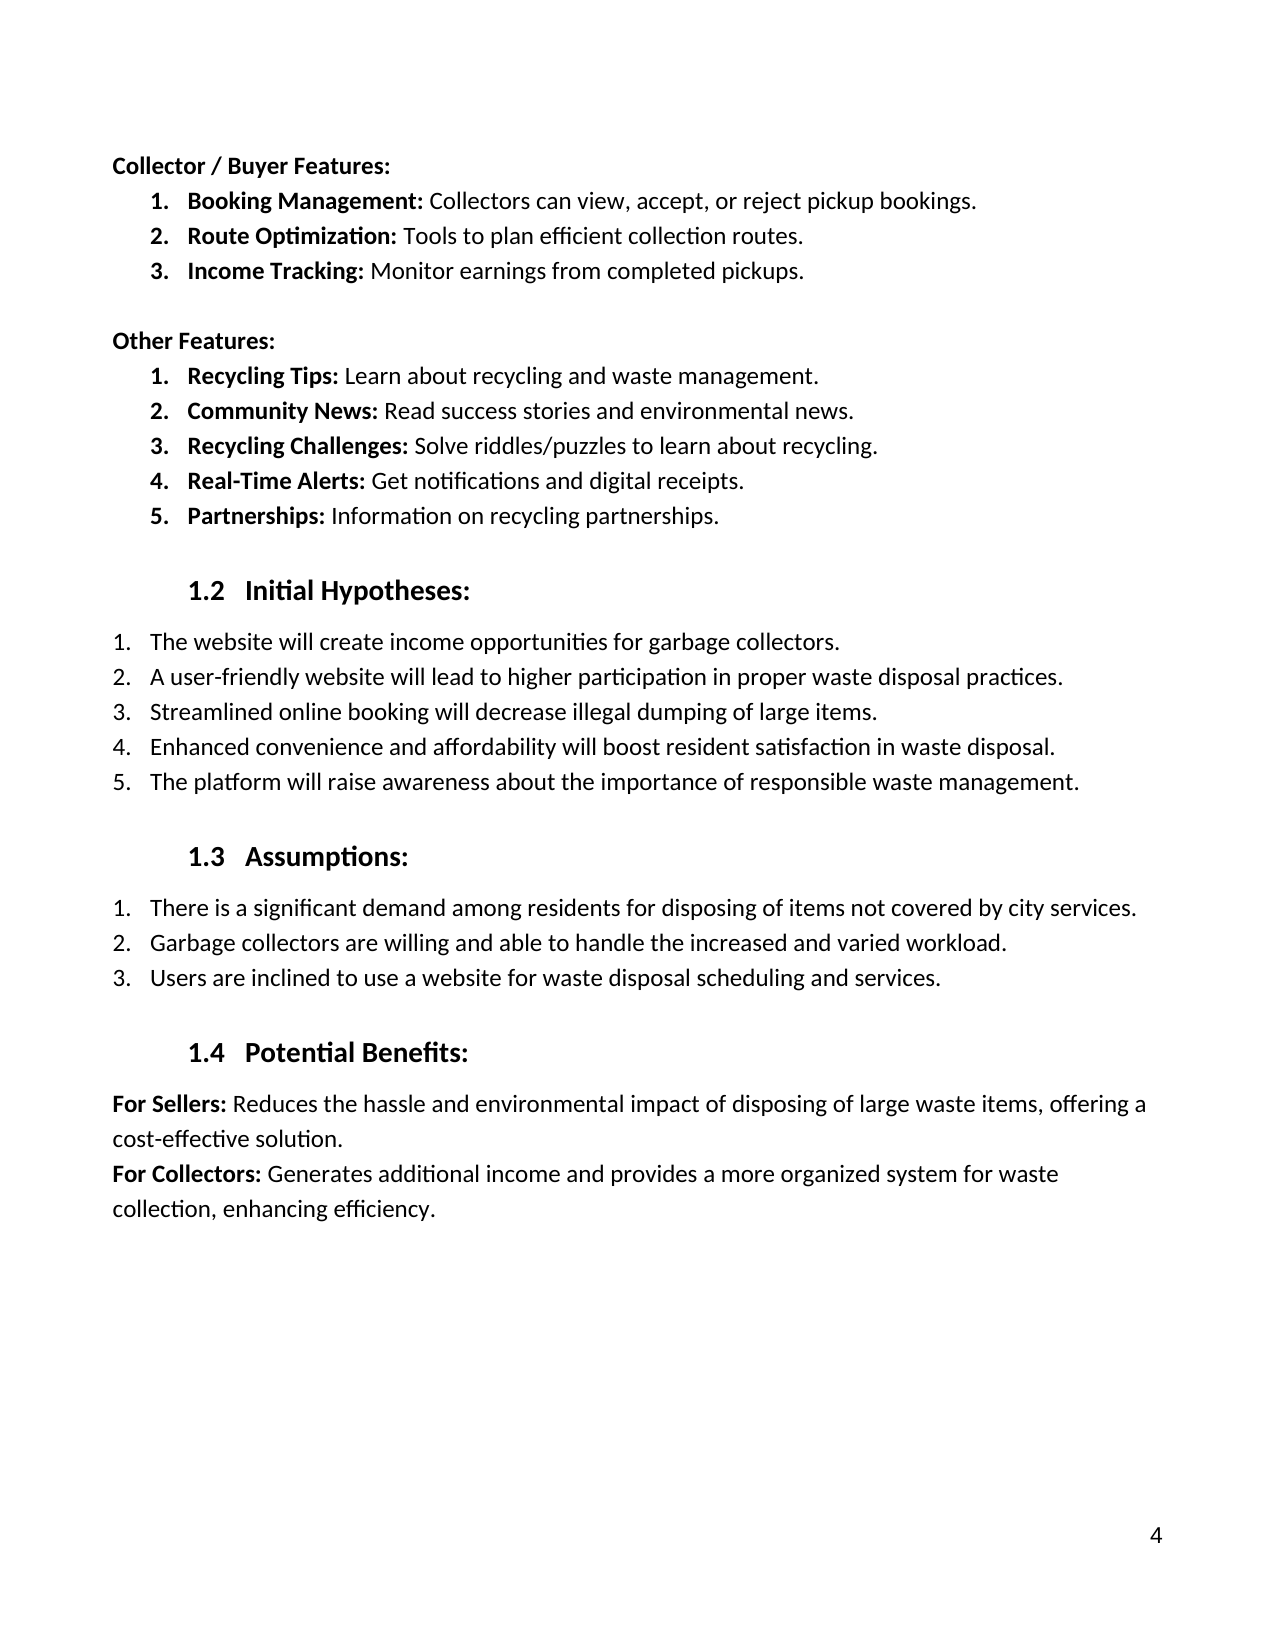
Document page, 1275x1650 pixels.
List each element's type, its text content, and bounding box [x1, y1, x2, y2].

list Streamlined online booking will decrease illegal dumping of large items. [112, 696, 1162, 726]
text Collector / Buyer Features: [112, 150, 1162, 181]
list Real-Time Alerts: Get notifications and digital receipts. [150, 465, 1162, 496]
list Recycling Challenges: Solve riddles/puzzles to learn about recycling. [150, 430, 1162, 461]
list Route Optimization: Tools to plan efficient collection routes. [150, 220, 1162, 251]
list Community News: Read success stories and environmental news. [150, 395, 1162, 426]
list Garbage collectors are willing and able to handle the increased and varied workload. [112, 927, 1162, 957]
list Enhanced convenience and affordability will boost resident satisfaction in waste disposal. [112, 731, 1162, 761]
subtitle Potential Benefits: [187, 1034, 1162, 1070]
list Recycling Tips: Learn about recycling and waste management. [150, 360, 1162, 391]
list Booking Management: Collectors can view, accept, or reject pickup bookings. [150, 185, 1162, 216]
list There is a significant demand among residents for disposing of items not covered by city services. [112, 892, 1162, 922]
list Users are inclined to use a website for waste disposal scheduling and services. [112, 962, 1162, 992]
list For Collectors: Generates additional income and provides a more organized system for waste collection, enhancing efficiency. [112, 1158, 1162, 1223]
list The platform will raise awareness about the importance of responsible waste management. [112, 766, 1162, 796]
list Income Tracking: Monitor earnings from completed pickups. [150, 255, 1162, 286]
subtitle Assumptions: [187, 838, 1162, 874]
list For Sellers: Reduces the hassle and environmental impact of disposing of large waste items, offering a cost-effective solution. [112, 1088, 1162, 1153]
list Partnerships: Information on recycling partnerships. [150, 500, 1162, 531]
subtitle Initial Hypotheses: [187, 572, 1162, 608]
list A user-friendly website will lead to higher participation in proper waste disposal practices. [112, 661, 1162, 691]
text Other Features: [112, 325, 1162, 356]
list The website will create income opportunities for garbage collectors. [112, 626, 1162, 656]
